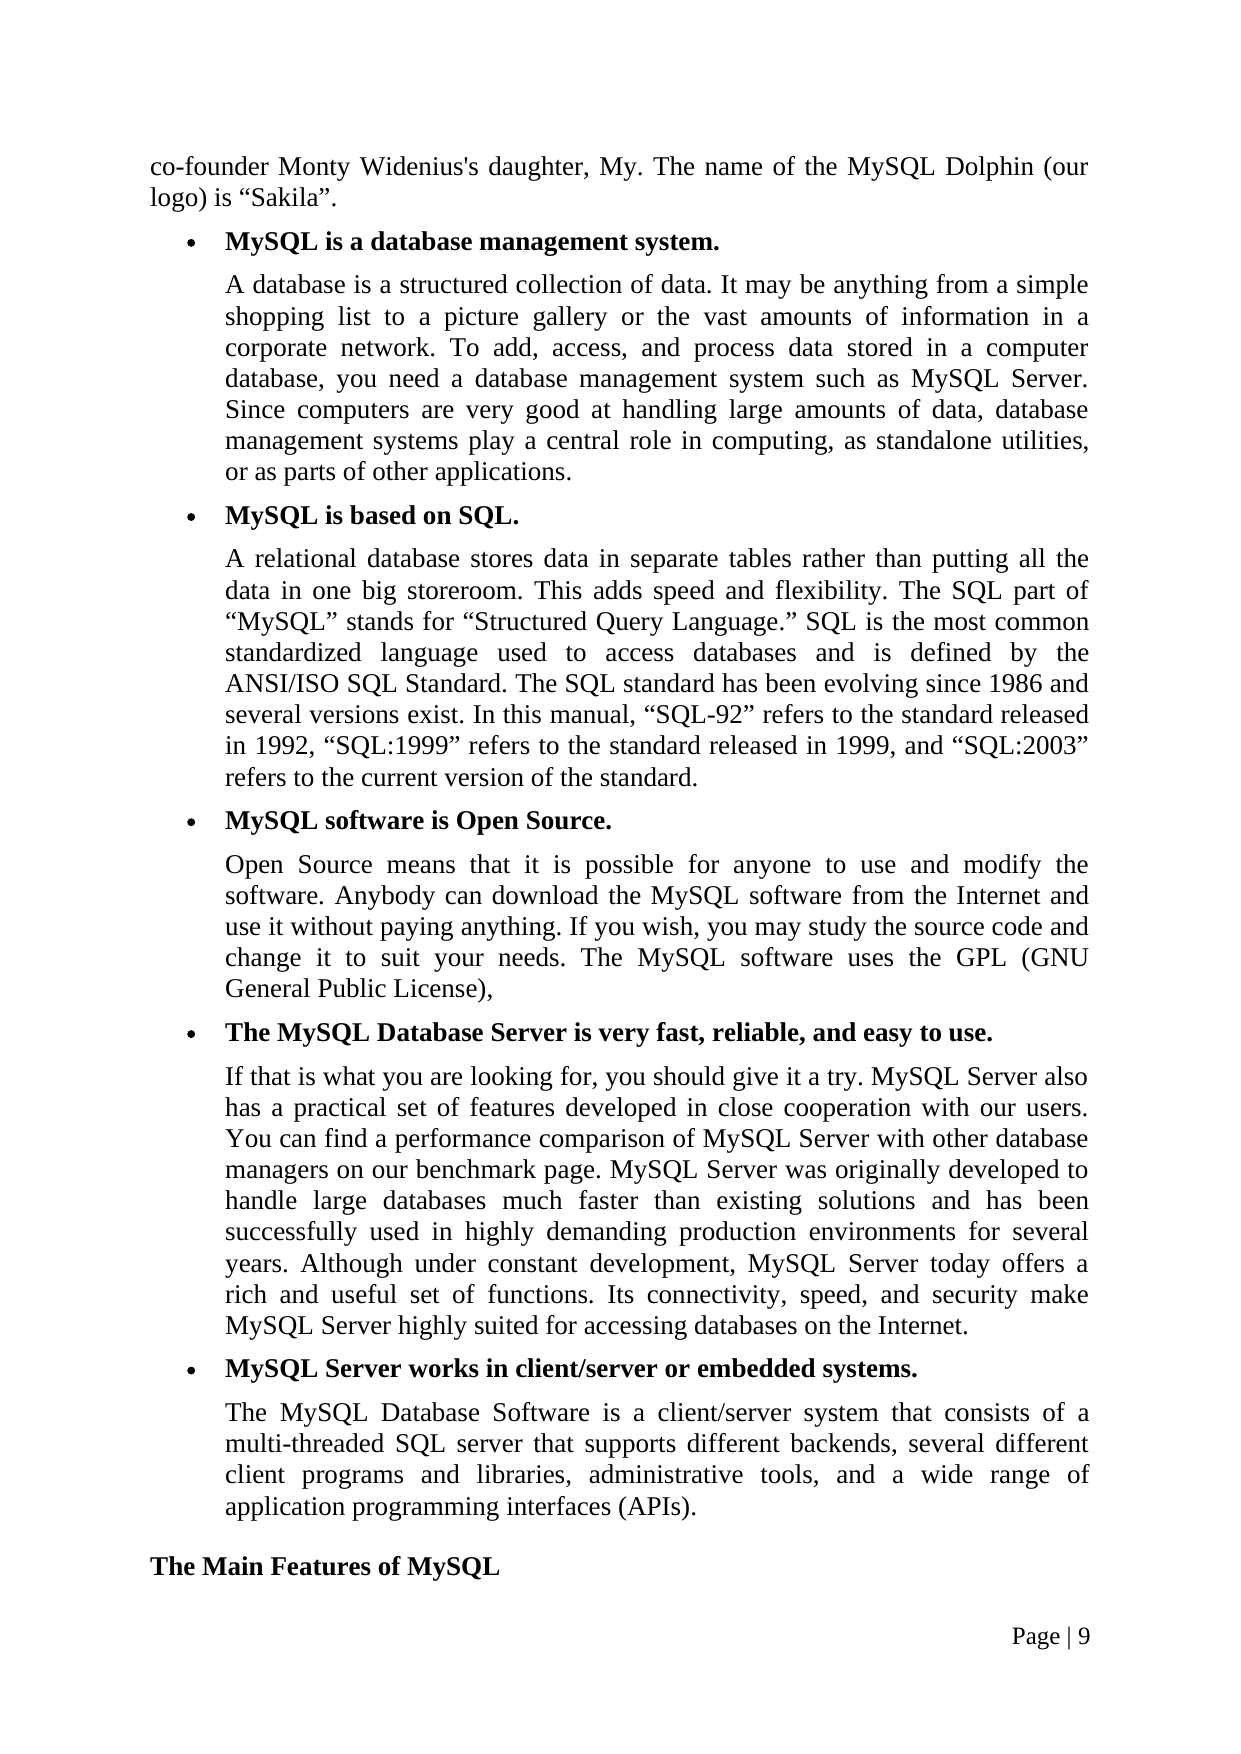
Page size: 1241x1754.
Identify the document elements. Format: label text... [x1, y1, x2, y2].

text The Main Features of MySQL [150, 1550, 1090, 1581]
text Open Source means that it is possible for anyone to use and modify the software. Anybody can download the MySQL software from the Internet and use it without paying anything. If you wish, you may study the source code and change it to suit your needs. The MySQL software uses the GPL (GNU General Public License), [225, 848, 1090, 1004]
list The MySQL Database Server is very fast, reliable, and easy to use. [187, 1016, 1090, 1047]
text If that is what you are looking for, you should give it a try. MySQL Server also has a practical set of features developed in close cooperation with our users. You can find a performance comparison of MySQL Server with other database managers on our benchmark page. MySQL Server was originally developed to handle large databases much faster than existing solutions and has been successfully used in highly demanding production environments for several years. Although under constant development, MySQL Server today offers a rich and useful set of functions. Its connectivity, speed, and security make MySQL Server highly suited for accessing databases on the Internet. [225, 1060, 1090, 1340]
text A database is a structured collection of data. It may be anything from a simple shopping list to a picture gallery or the vast amounts of information in a corporate network. To add, access, and process data stored in a computer database, you need a database management system such as MySQL Server. Since computers are very good at handling large amounts of data, database management systems play a central role in computing, as standalone utilities, or as parts of other applications. [225, 268, 1090, 486]
list MySQL is a database management system. [187, 225, 1090, 256]
text The MySQL Database Software is a client/server system that consists of a multi-threaded SQL server that supports different backends, several different client programs and libraries, administrative tools, and a wide range of application programming interfaces (APIs). [225, 1396, 1090, 1521]
list MySQL Server works in client/server or embedded systems. [187, 1353, 1090, 1384]
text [150, 150, 1090, 212]
list MySQL software is Open Source. [187, 804, 1090, 835]
text A relational database stores data in separate tables rather than putting all the data in one big storeroom. This adds speed and flexibility. The SQL part of “MySQL” stands for “Structured Query Language.” SQL is the most common standardized language used to access databases and is defined by the ANSI/ISO SQL Standard. The SQL standard has been evolving since 1986 and several versions exist. In this manual, “SQL-92” refers to the standard released in 1992, “SQL:1999” refers to the standard released in 1999, and “SQL:2003” refers to the current version of the standard. [225, 543, 1090, 792]
list MySQL is based on SQL. [187, 499, 1090, 530]
